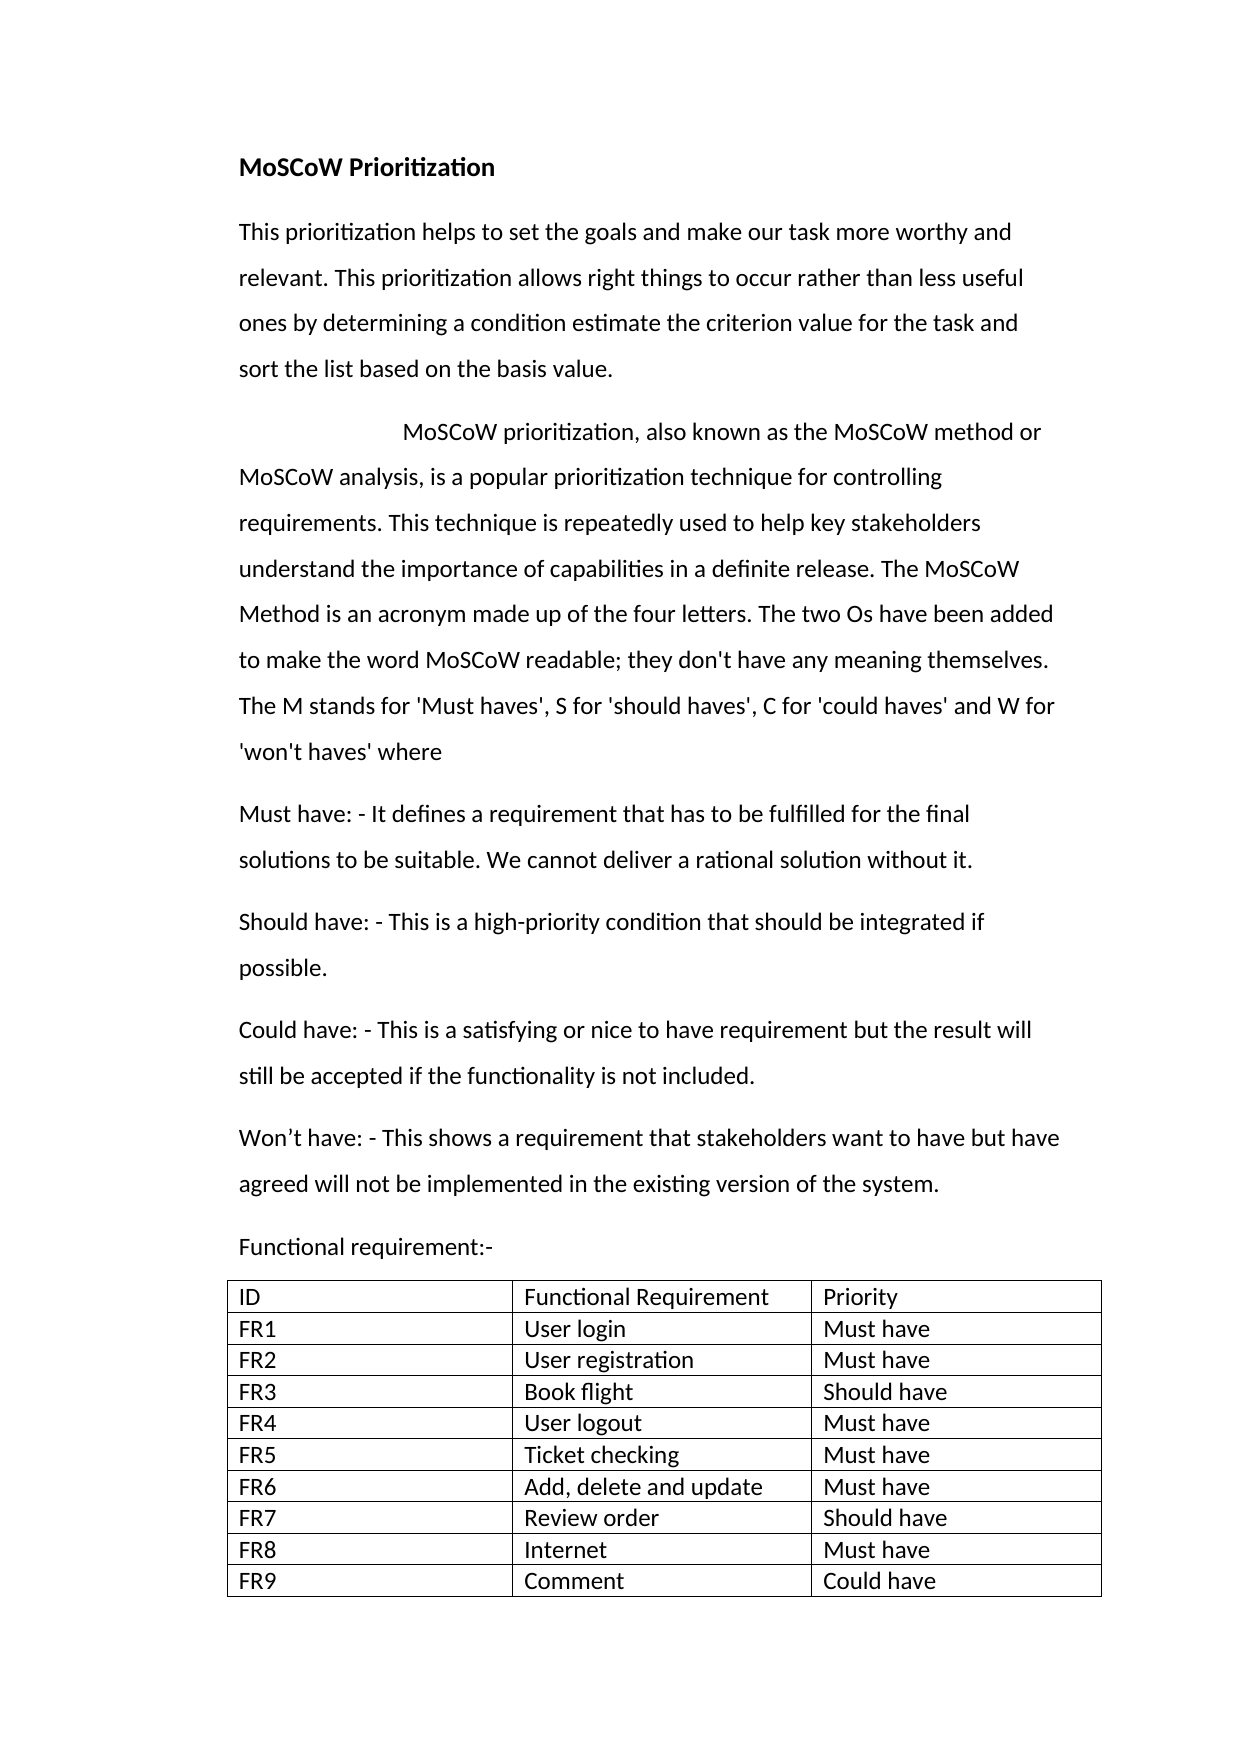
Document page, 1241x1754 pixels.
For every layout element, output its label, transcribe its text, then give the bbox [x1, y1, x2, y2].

table_header Priority [812, 1281, 1101, 1312]
table_cell FR7 [228, 1502, 512, 1533]
table_cell Must have [812, 1534, 1101, 1564]
table_cell FR8 [228, 1534, 512, 1564]
text Could have: - This is a satisfying or nice to have requirement but the result will still be accepted if the functionality is not included. [238, 1014, 1061, 1091]
table_cell User login [513, 1313, 811, 1343]
table_cell Should have [812, 1376, 1101, 1407]
table_cell Could have [812, 1565, 1101, 1596]
table_cell Comment [513, 1565, 811, 1596]
table_cell Add, delete and update [513, 1471, 811, 1501]
table_header ID [228, 1281, 512, 1312]
text This prioritization helps to set the goals and make our task more worthy and relevant. This prioritization allows right things to occur rather than less useful ones by determining a condition estimate the criterion value for the task and sort the list based on the basis value. [238, 216, 1061, 384]
table_cell FR4 [228, 1408, 512, 1438]
table_cell Review order [513, 1502, 811, 1533]
table_cell FR5 [228, 1439, 512, 1470]
table_cell FR1 [228, 1313, 512, 1343]
table_cell FR2 [228, 1345, 512, 1375]
table_cell User registration [513, 1345, 811, 1375]
table_cell Must have [812, 1408, 1101, 1438]
table_cell Must have [812, 1345, 1101, 1375]
text Should have: - This is a high-priority condition that should be integrated if possible. [238, 906, 1061, 983]
table_cell Ticket checking [513, 1439, 811, 1470]
table_cell FR3 [228, 1376, 512, 1407]
table_cell FR9 [228, 1565, 512, 1596]
table_header Functional Requirement [513, 1281, 811, 1312]
table_cell Must have [812, 1313, 1101, 1343]
table_cell Must have [812, 1439, 1101, 1470]
text Functional requirement:- [238, 1231, 1061, 1261]
table_cell Should have [812, 1502, 1101, 1533]
table_cell Must have [812, 1471, 1101, 1501]
table_cell FR6 [228, 1471, 512, 1501]
table_cell User logout [513, 1408, 811, 1438]
table_cell Book flight [513, 1376, 811, 1407]
text MoSCoW prioritization, also known as the MoSCoW method or MoSCoW analysis, is a popular prioritization technique for controlling requirements. This technique is repeatedly used to help key stakeholders understand the importance of capabilities in a definite release. The MoSCoW Method is an acronym made up of the four letters. The two Os have been added to make the word MoSCoW readable; they don't have any meaning themselves. The M stands for 'Must haves', S for 'should haves', C for 'could haves' and W for 'won't haves' where [238, 416, 1061, 766]
text MoSCoW Prioritization [238, 150, 1061, 183]
text Must have: - It defines a requirement that has to be fulfilled for the final solutions to be suitable. We cannot deliver a rational solution without it. [238, 798, 1061, 874]
table_cell Internet [513, 1534, 811, 1564]
text Won’t have: - This shows a requirement that stakeholders want to have but have agreed will not be implemented in the existing version of the system. [238, 1123, 1061, 1199]
